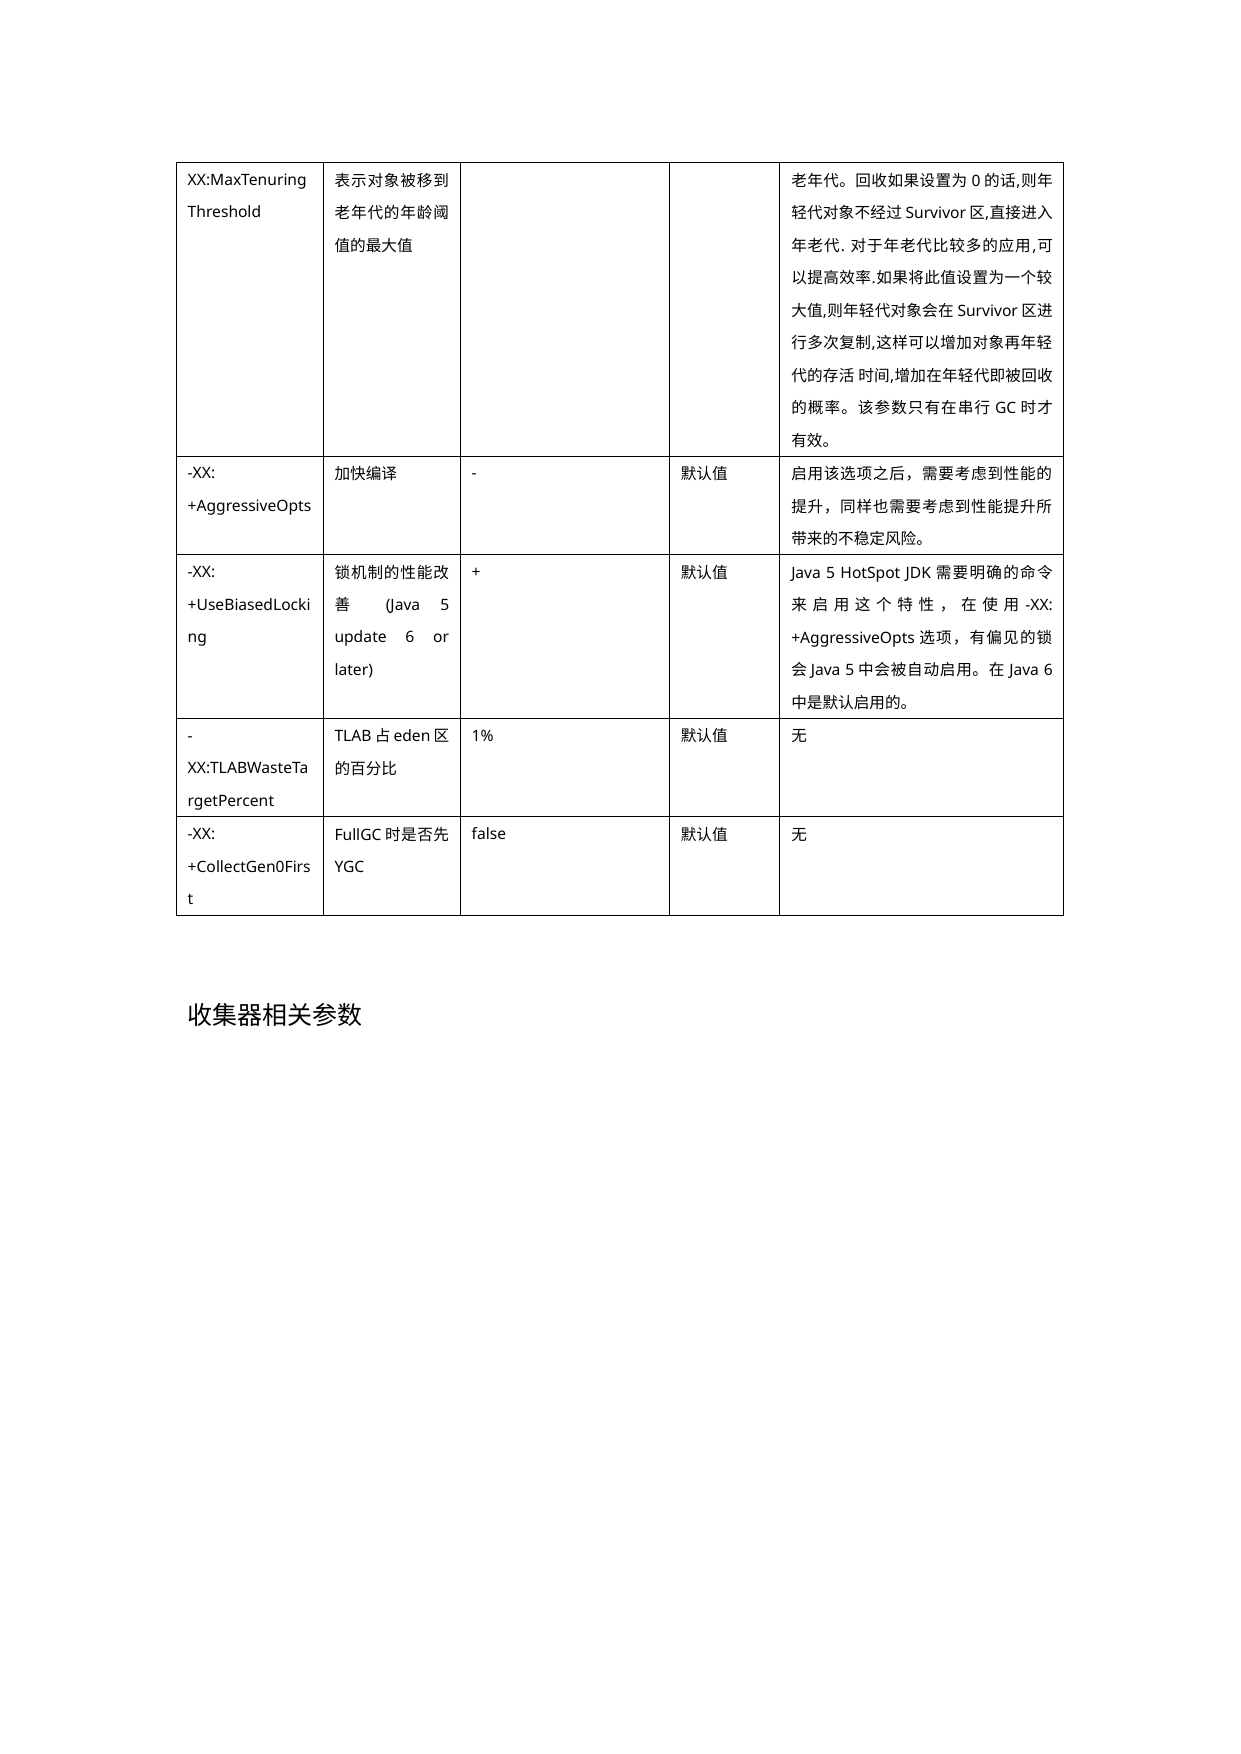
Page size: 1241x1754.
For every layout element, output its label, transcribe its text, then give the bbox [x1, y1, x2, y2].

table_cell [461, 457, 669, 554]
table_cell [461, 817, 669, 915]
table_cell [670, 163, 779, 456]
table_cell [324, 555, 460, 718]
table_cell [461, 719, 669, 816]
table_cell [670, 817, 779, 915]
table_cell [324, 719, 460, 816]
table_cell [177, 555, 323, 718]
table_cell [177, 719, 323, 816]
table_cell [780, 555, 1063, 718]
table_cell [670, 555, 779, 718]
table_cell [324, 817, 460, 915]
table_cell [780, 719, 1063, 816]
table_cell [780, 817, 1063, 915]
text 收集器相关参数 [187, 981, 1053, 1046]
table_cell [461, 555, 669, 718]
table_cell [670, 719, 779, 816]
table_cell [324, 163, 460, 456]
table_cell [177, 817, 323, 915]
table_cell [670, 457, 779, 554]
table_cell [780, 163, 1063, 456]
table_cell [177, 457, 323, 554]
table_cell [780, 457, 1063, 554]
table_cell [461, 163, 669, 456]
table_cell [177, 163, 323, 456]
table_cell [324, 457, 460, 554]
